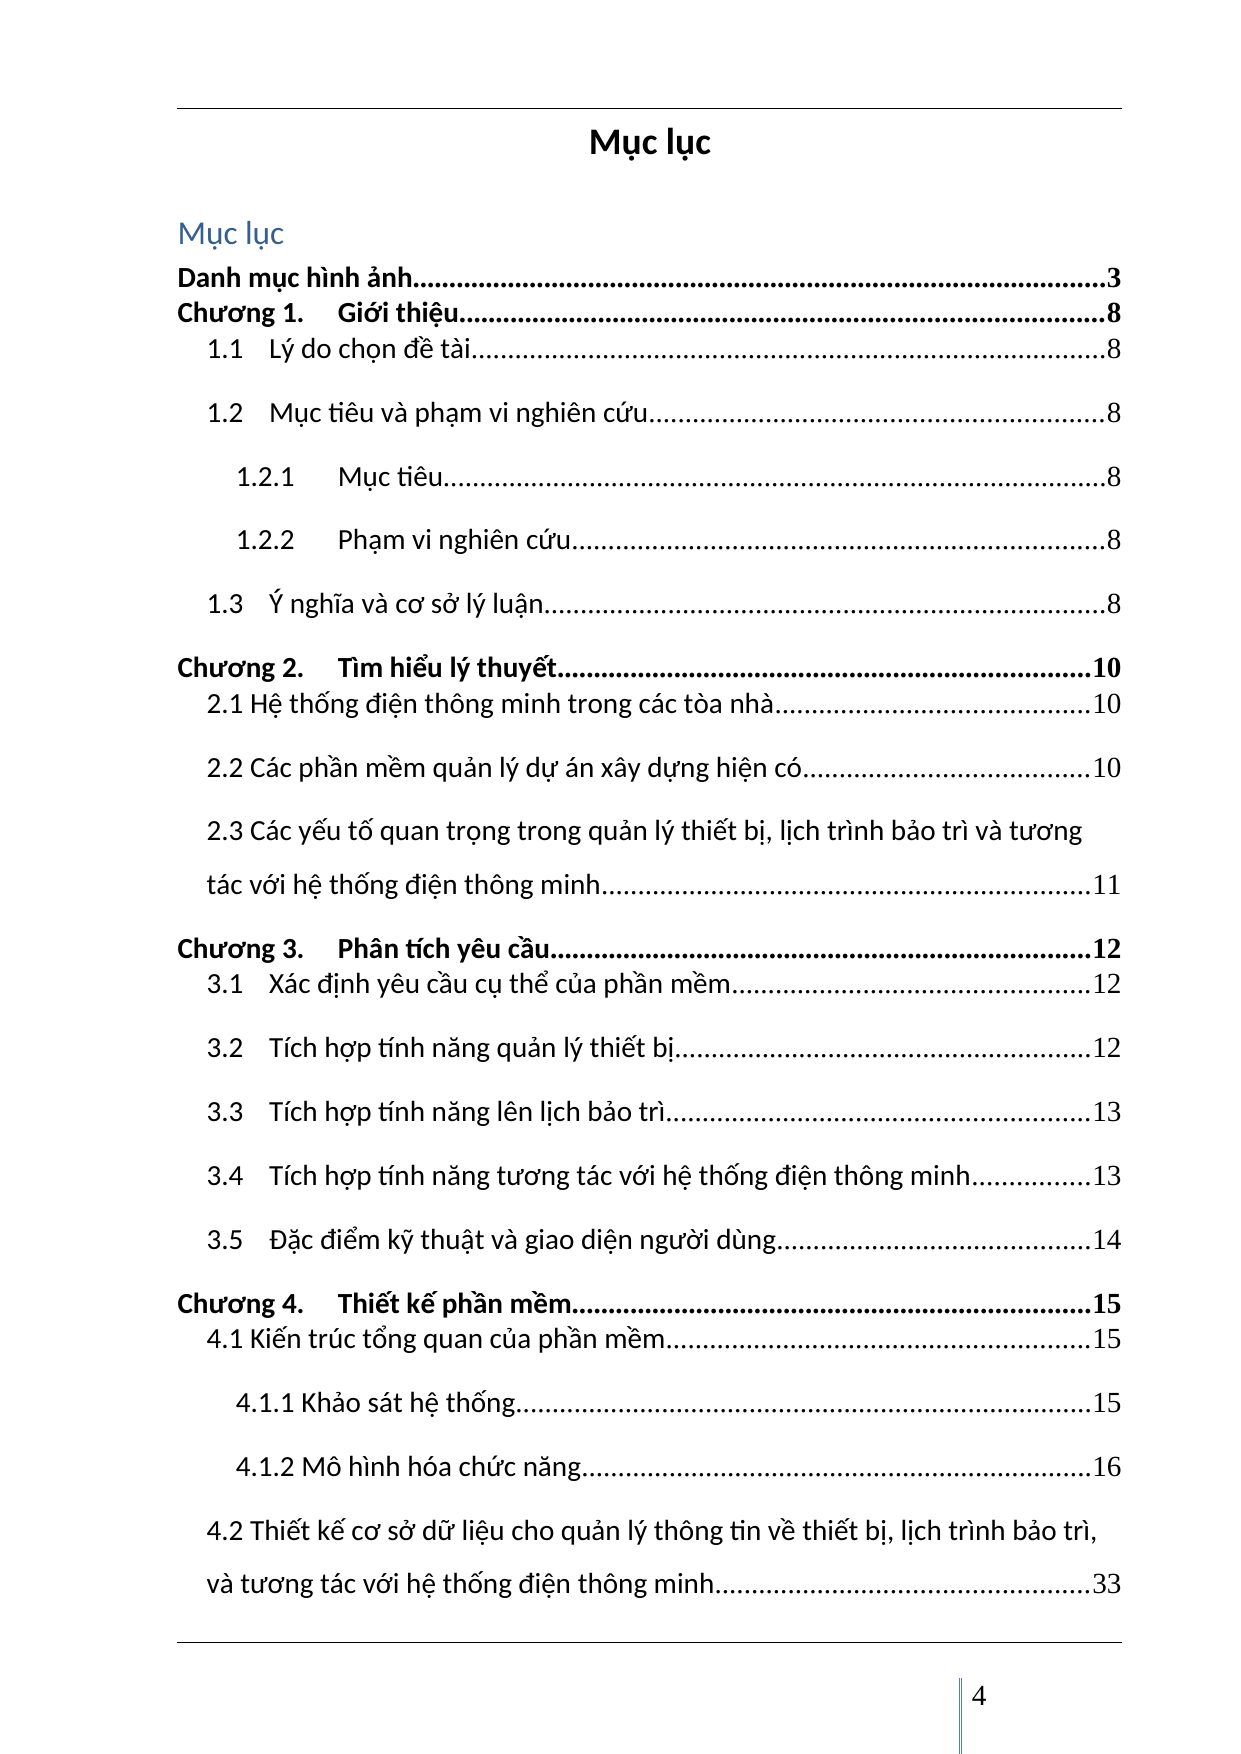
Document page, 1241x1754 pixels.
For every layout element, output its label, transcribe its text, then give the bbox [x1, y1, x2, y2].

text Mục lục [177, 118, 1122, 164]
